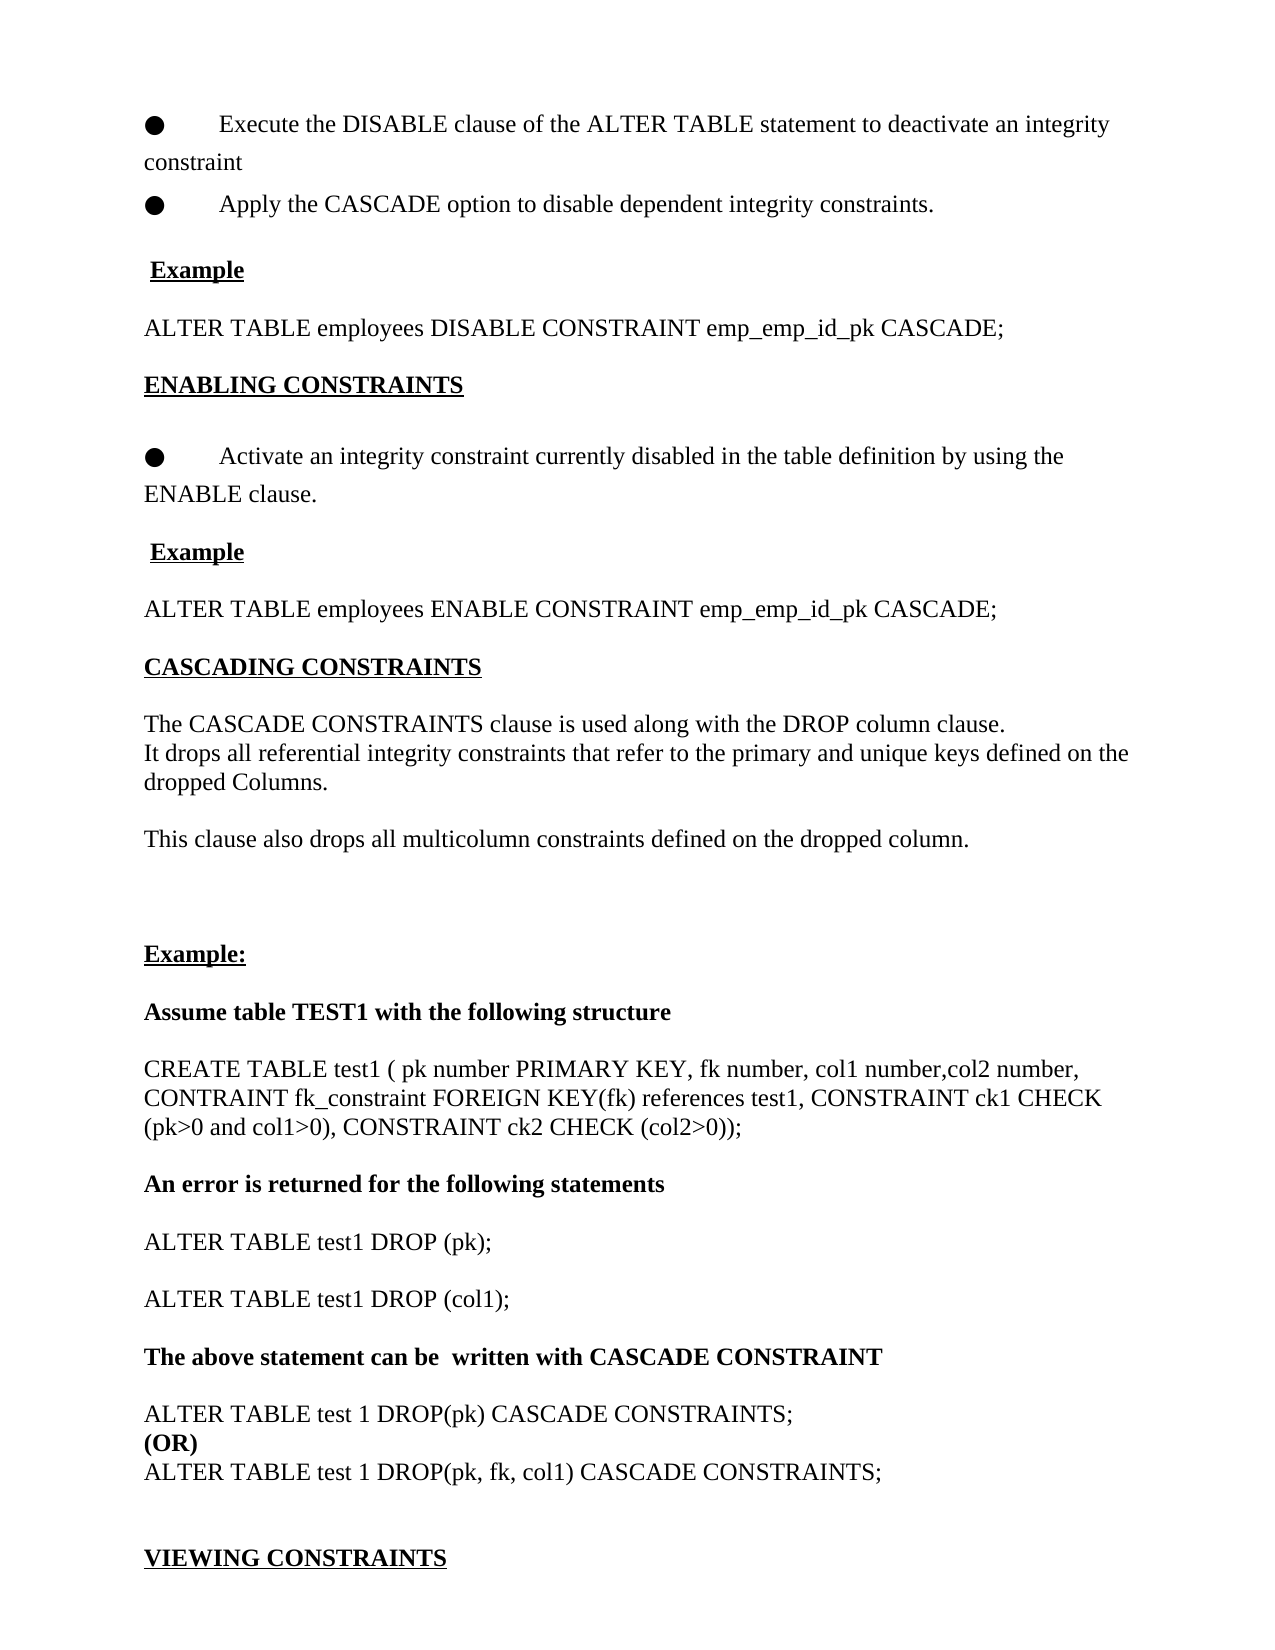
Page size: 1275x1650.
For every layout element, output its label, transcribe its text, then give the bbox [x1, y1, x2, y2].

text ENABLING CONSTRAINTS [143, 370, 1144, 399]
text ALTER TABLE employees ENABLE CONSTRAINT emp_emp_id_pk CASCADE; [143, 594, 1144, 623]
text ALTER TABLE test 1 DROP(pk, fk, col1) CASCADE CONSTRAINTS; [143, 1457, 1144, 1485]
text CASCADING CONSTRAINTS [143, 652, 1144, 680]
text ALTER TABLE employees DISABLE CONSTRAINT emp_emp_id_pk CASCADE; [143, 313, 1144, 342]
list Apply the CASCADE option to disable dependent integrity constraints. [143, 175, 1144, 227]
text ALTER TABLE test1 DROP (pk); [143, 1227, 1144, 1255]
text This clause also drops all multicolumn constraints defined on the dropped column. [143, 824, 1144, 853]
text ALTER TABLE test1 DROP (col1); [143, 1284, 1144, 1313]
text Example [143, 255, 1144, 284]
text It drops all referential integrity constraints that refer to the primary and unique keys defined on the dropped Columns. [143, 738, 1144, 795]
list Activate an integrity constraint currently disabled in the table definition by using the ENABLE clause. [143, 428, 1144, 508]
text Example: [143, 939, 1144, 968]
text Example [143, 537, 1144, 565]
text ALTER TABLE test 1 DROP(pk) CASCADE CONSTRAINTS; [143, 1399, 1144, 1428]
text The CASCADE CONSTRAINTS clause is used along with the DROP column clause. [143, 709, 1144, 738]
text An error is returned for the following statements [143, 1169, 1144, 1198]
text (OR) [143, 1428, 1144, 1457]
text Assume table TEST1 with the following structure [143, 997, 1144, 1025]
text VIEWING CONSTRAINTS [143, 1543, 1144, 1572]
text CREATE TABLE test1 ( pk number PRIMARY KEY, fk number, col1 number,col2 number, CONTRAINT fk_constraint FOREIGN KEY(fk) references test1, CONSTRAINT ck1 CHECK (pk>0 and col1>0), CONSTRAINT ck2 CHECK (col2>0)); [143, 1054, 1144, 1140]
text The above statement can be written with CASCADE CONSTRAINT [143, 1342, 1144, 1370]
list Execute the DISABLE clause of the ALTER TABLE statement to deactivate an integrity constraint [143, 95, 1144, 175]
